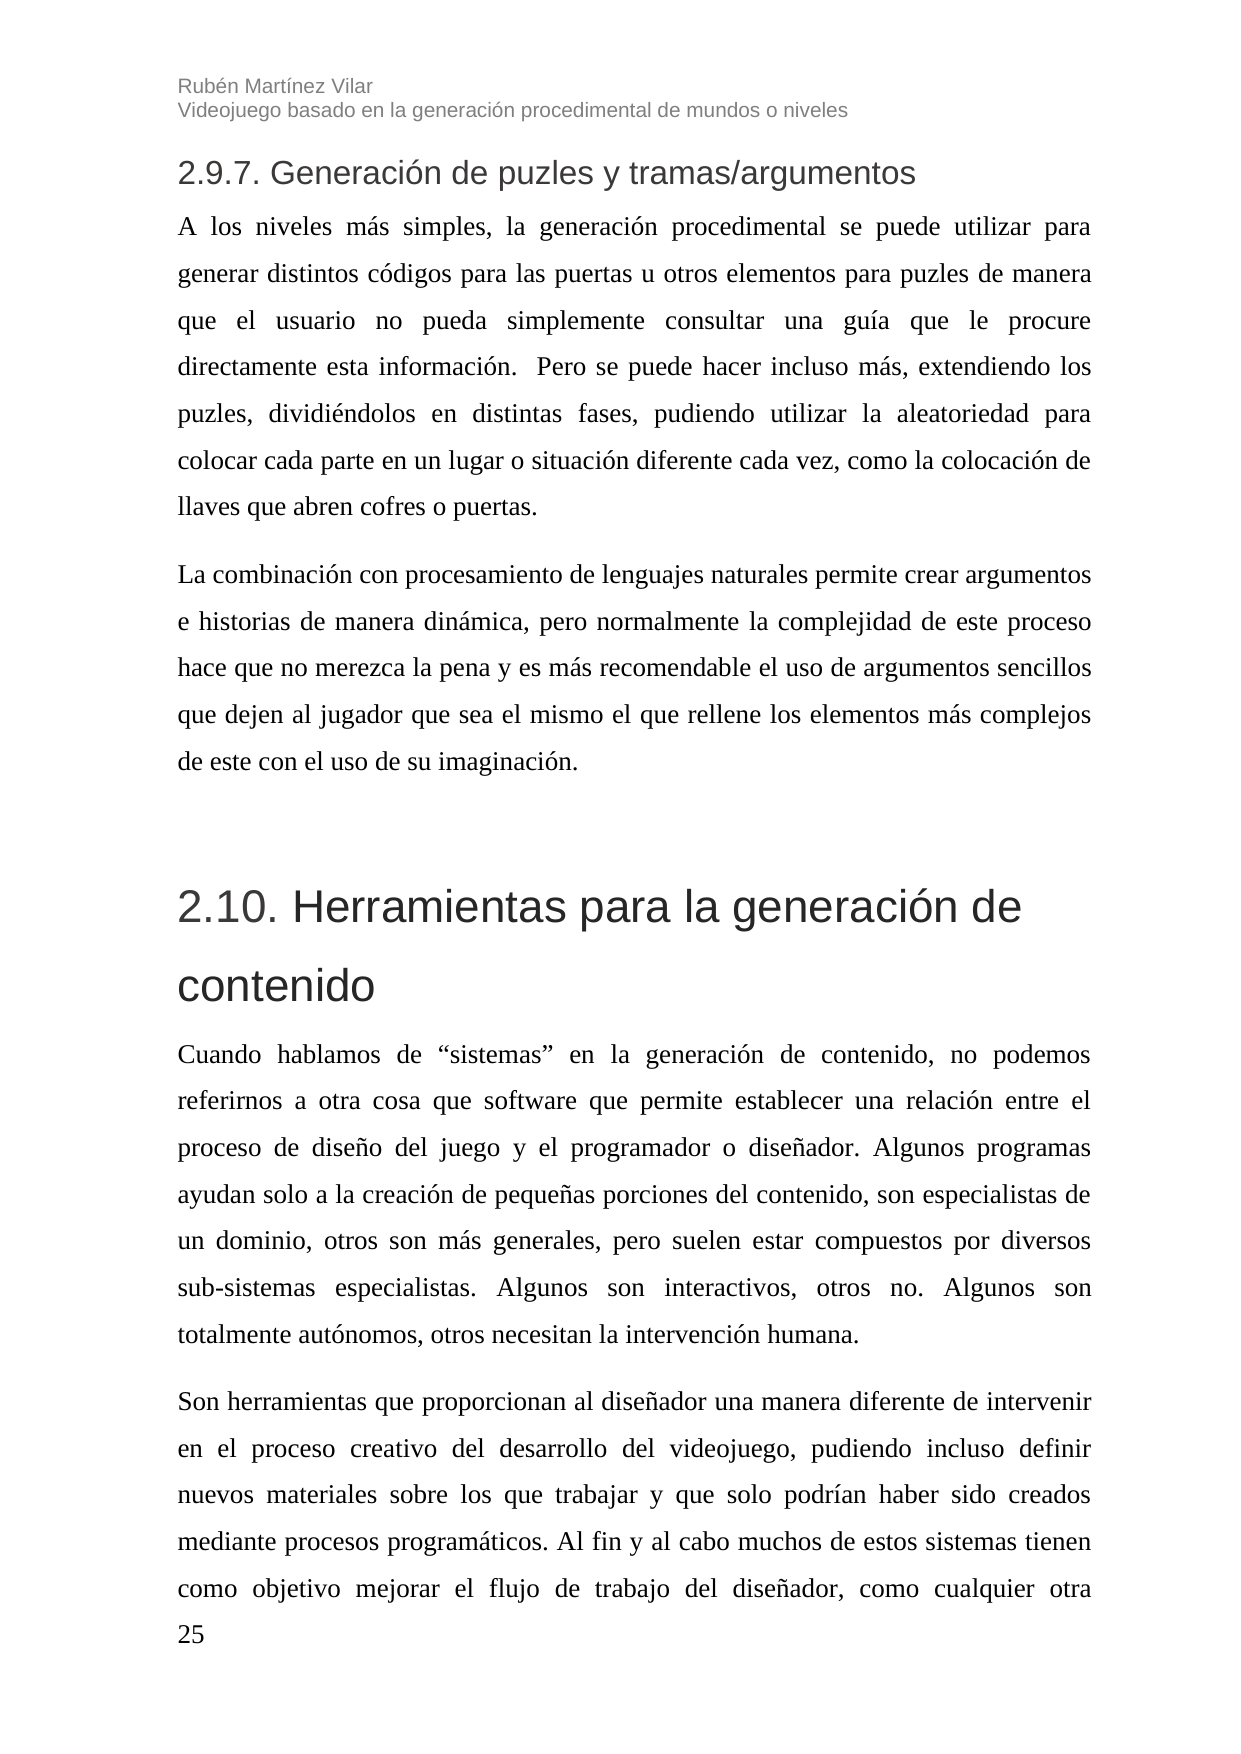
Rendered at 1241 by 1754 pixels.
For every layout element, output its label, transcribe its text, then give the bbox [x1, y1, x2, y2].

subtitle Herramientas para la generación de contenido [177, 880, 1092, 1011]
subtitle Generación de puzles y tramas/argumentos [177, 153, 1092, 191]
text La combinación con procesamiento de lenguajes naturales permite crear argumentos e historias de manera dinámica, pero normalmente la complejidad de este proceso hace que no merezca la pena y es más recomendable el uso de argumentos sencillos que dejen al jugador que sea el mismo el que rellene los elementos más complejos de este con el uso de su imaginación. [177, 558, 1092, 776]
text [177, 1385, 1092, 1603]
text A los niveles más simples, la generación procedimental se puede utilizar para generar distintos códigos para las puertas u otros elementos para puzles de manera que el usuario no pueda simplemente consultar una guía que le procure directamente esta información. Pero se puede hacer incluso más, extendiendo los puzles, dividiéndolos en distintas fases, pudiendo utilizar la aleatoriedad para colocar cada parte en un lugar o situación diferente cada vez, como la colocación de llaves que abren cofres o puertas. [177, 211, 1092, 522]
text Cuando hablamos de “sistemas” en la generación de contenido, no podemos referirnos a otra cosa que software que permite establecer una relación entre el proceso de diseño del juego y el programador o diseñador. Algunos programas ayudan solo a la creación de pequeñas porciones del contenido, son especialistas de un dominio, otros son más generales, pero suelen estar compuestos por diversos sub-sistemas especialistas. Algunos son interactivos, otros no. Algunos son totalmente autónomos, otros necesitan la intervención humana. [177, 1038, 1092, 1349]
